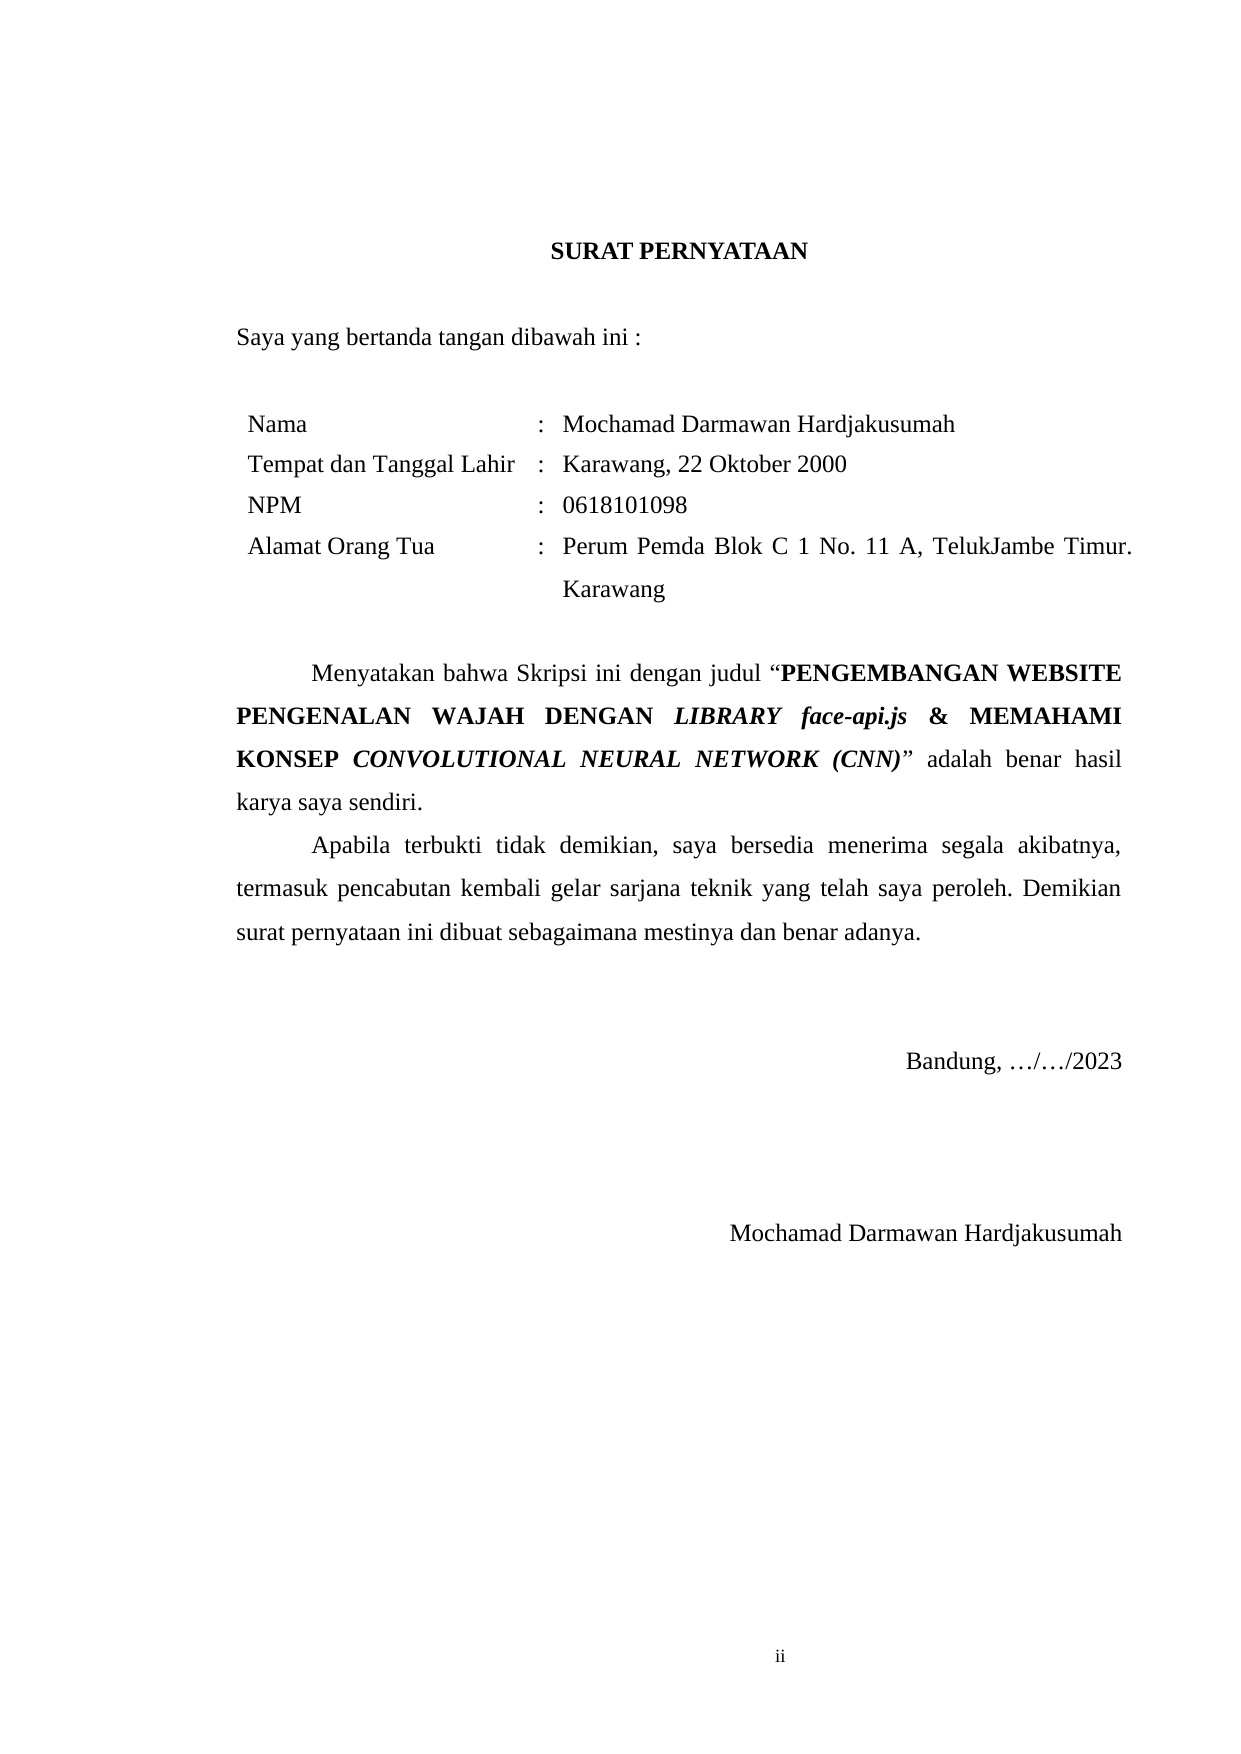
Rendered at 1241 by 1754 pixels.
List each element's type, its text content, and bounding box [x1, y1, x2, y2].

table_header : [526, 409, 551, 449]
table_cell Karawang, 22 Oktober 2000 [551, 450, 1145, 490]
table_cell NPM [236, 490, 526, 531]
table_cell Alamat Orang Tua [236, 531, 526, 615]
table_header Mochamad Darmawan Hardjakusumah [551, 409, 1145, 449]
table_cell Tempat dan Tanggal Lahir [236, 450, 526, 490]
table_cell : [526, 450, 551, 490]
table_cell : [526, 531, 551, 615]
table_cell : [526, 490, 551, 531]
text Menyatakan bahwa Skripsi ini dengan judul “PENGEMBANGAN WEBSITE PENGENALAN WAJAH DENGAN LIBRARY face-api.js & MEMAHAMI KONSEP CONVOLUTIONAL NEURAL NETWORK (CNN)” adalah benar hasil karya saya sendiri. [236, 658, 1122, 816]
text Saya yang bertanda tangan dibawah ini : [236, 322, 1122, 351]
text Mochamad Darmawan Hardjakusumah [236, 1218, 1122, 1247]
table_header Nama [236, 409, 526, 449]
subtitle SURAT PERNYATAAN [236, 236, 1122, 265]
table_cell 0618101098 [551, 490, 1145, 531]
text Apabila terbukti tidak demikian, saya bersedia menerima segala akibatnya, termasuk pencabutan kembali gelar sarjana teknik yang telah saya peroleh. Demikian surat pernyataan ini dibuat sebagaimana mestinya dan benar adanya. [236, 830, 1122, 945]
table_cell Perum Pemda Blok C 1 No. 11 A, TelukJambe Timur. Karawang [551, 531, 1145, 615]
text Bandung, …/…/2023 [236, 1046, 1122, 1075]
